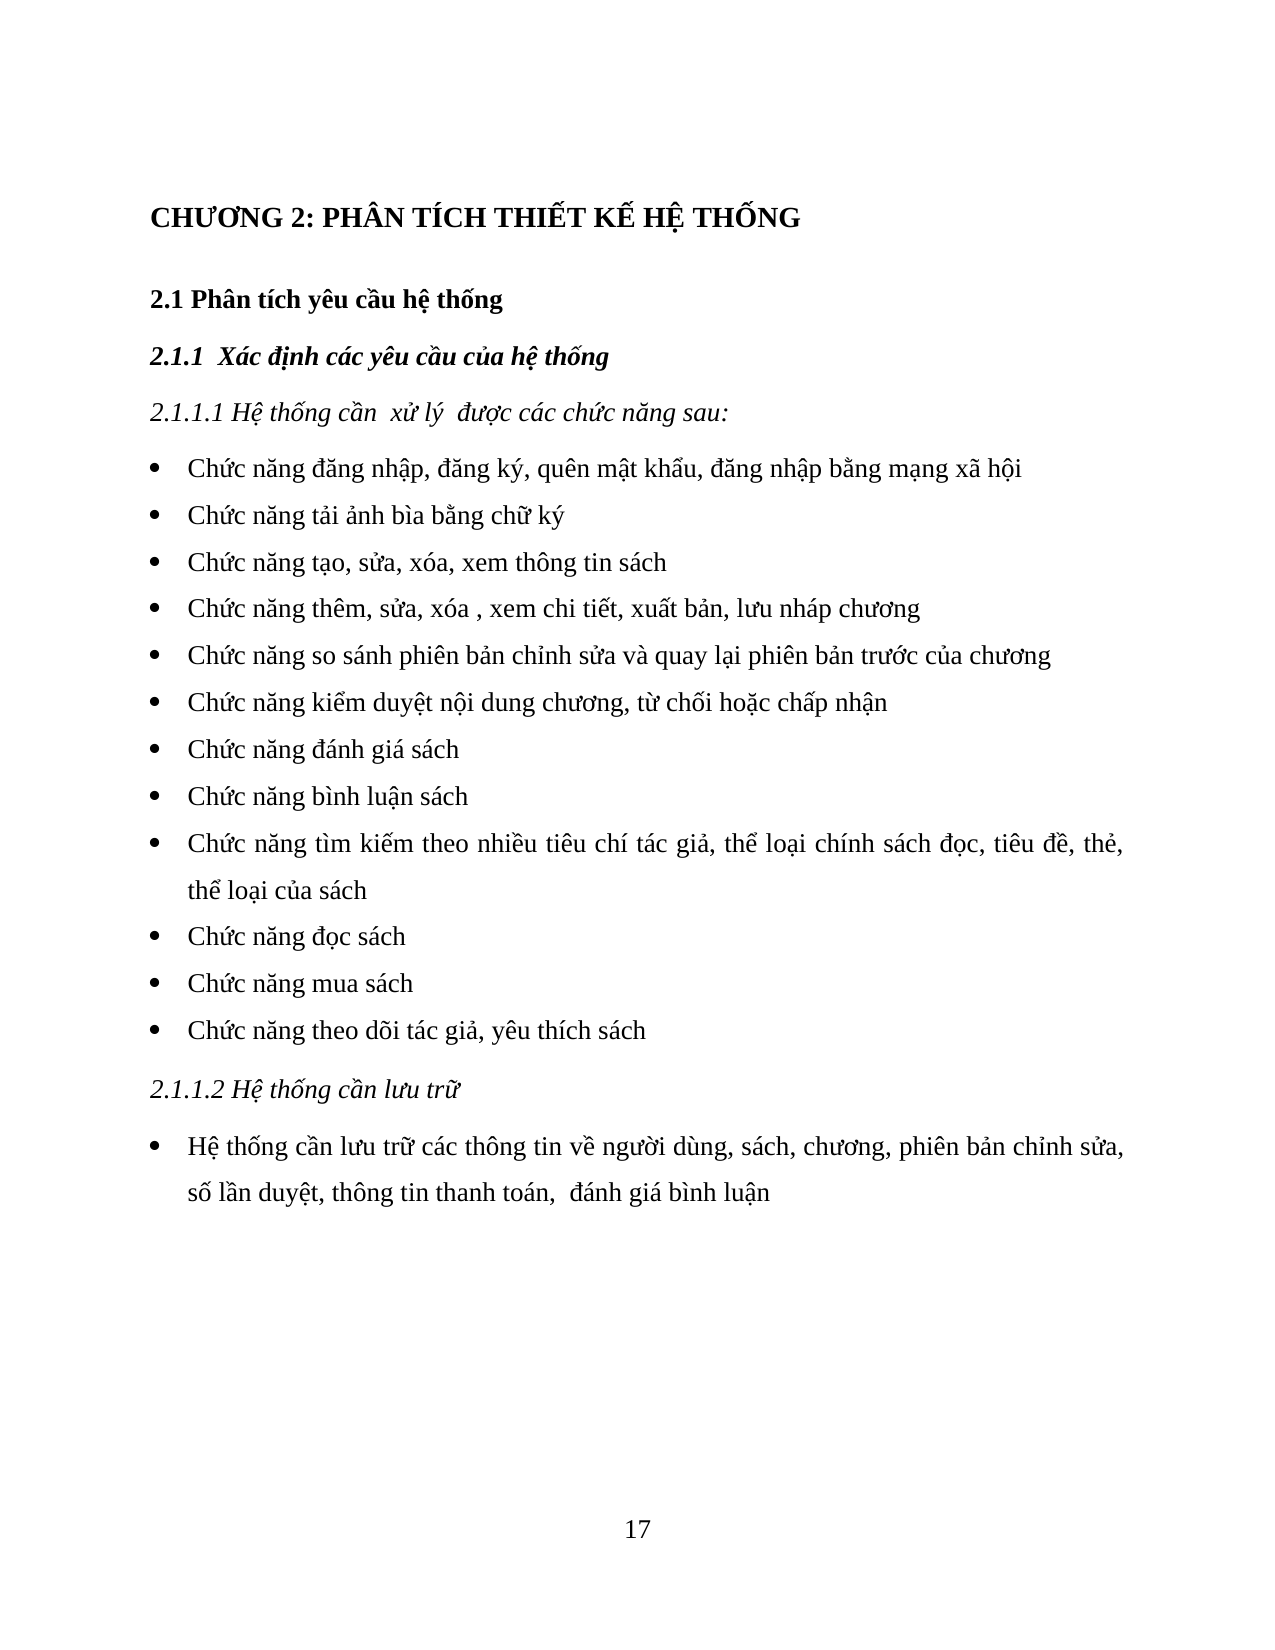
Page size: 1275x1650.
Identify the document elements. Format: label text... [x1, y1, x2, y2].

subtitle 2.1.1.2 Hệ thống cần lưu trữ [150, 1073, 1125, 1105]
list Hệ thống cần lưu trữ các thông tin về người dùng, sách, chương, phiên bản chỉnh sửa, số lần duyệt, thông tin thanh toán, đánh giá bình luận [150, 1130, 1125, 1208]
subtitle 2.1.1 Xác định các yêu cầu của hệ thống [150, 340, 1125, 371]
list Chức năng đọc sách [150, 920, 1125, 952]
list Chức năng thêm, sửa, xóa , xem chi tiết, xuất bản, lưu nháp chương [150, 593, 1125, 624]
list Chức năng mua sách [150, 967, 1125, 998]
subtitle 2.1 Phân tích yêu cầu hệ thống [150, 283, 1125, 315]
subtitle 2.1.1.1 Hệ thống cần xử lý được các chức năng sau: [150, 396, 1125, 427]
list Chức năng kiểm duyệt nội dung chương, từ chối hoặc chấp nhận [150, 686, 1125, 718]
list Chức năng tìm kiếm theo nhiều tiêu chí tác giả, thể loại chính sách đọc, tiêu đề, thẻ, thể loại của sách [150, 827, 1125, 905]
list Chức năng theo dõi tác giả, yêu thích sách [150, 1014, 1125, 1045]
list Chức năng tải ảnh bìa bằng chữ ký [150, 499, 1125, 530]
subtitle CHƯƠNG 2: PHÂN TÍCH THIẾT KẾ HỆ THỐNG [150, 200, 1125, 233]
list Chức năng đánh giá sách [150, 733, 1125, 764]
list Chức năng bình luận sách [150, 780, 1125, 811]
list Chức năng tạo, sửa, xóa, xem thông tin sách [150, 546, 1125, 577]
list Chức năng so sánh phiên bản chỉnh sửa và quay lại phiên bản trước của chương [150, 639, 1125, 671]
list Chức năng đăng nhập, đăng ký, quên mật khẩu, đăng nhập bằng mạng xã hội [150, 452, 1125, 483]
